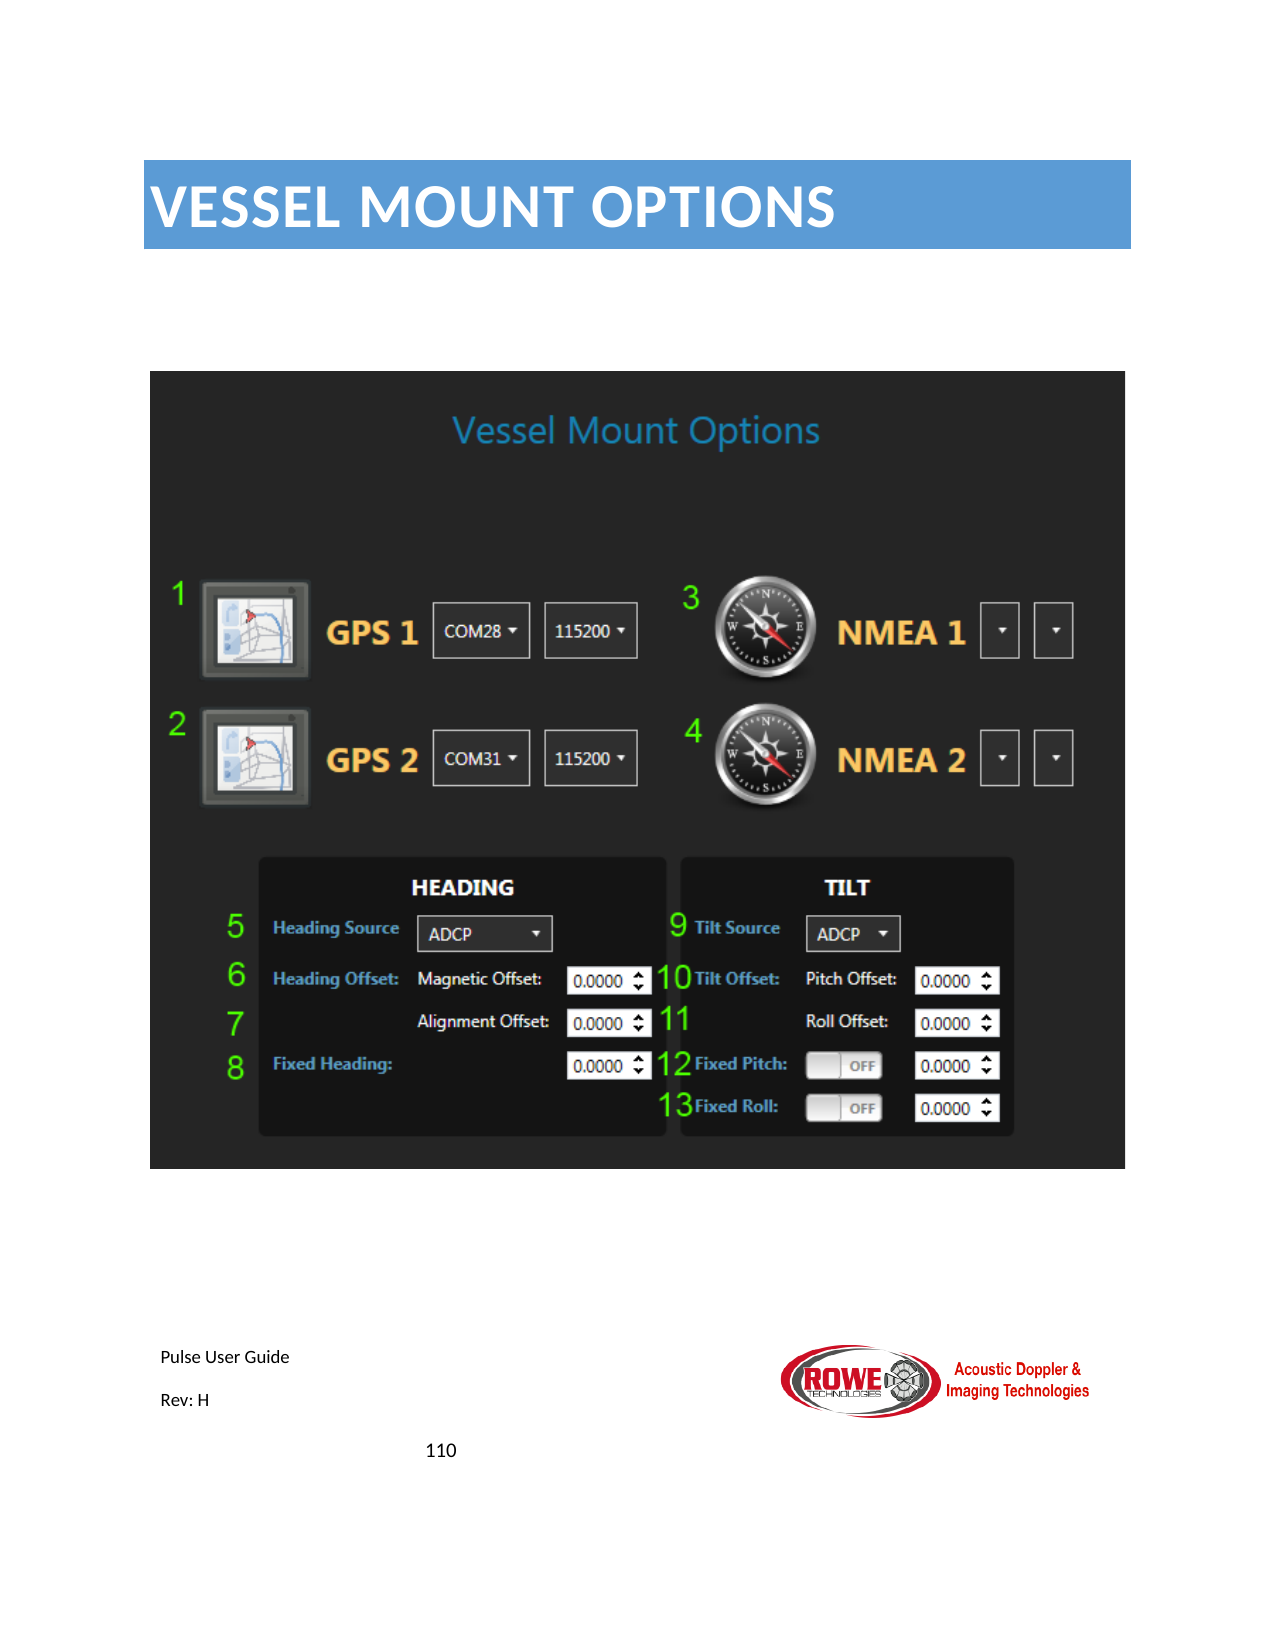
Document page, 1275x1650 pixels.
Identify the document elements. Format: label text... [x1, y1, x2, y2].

subtitle Vessel Mount Options [150, 167, 1125, 243]
picture [150, 371, 1125, 1169]
picture [780, 1344, 1125, 1425]
